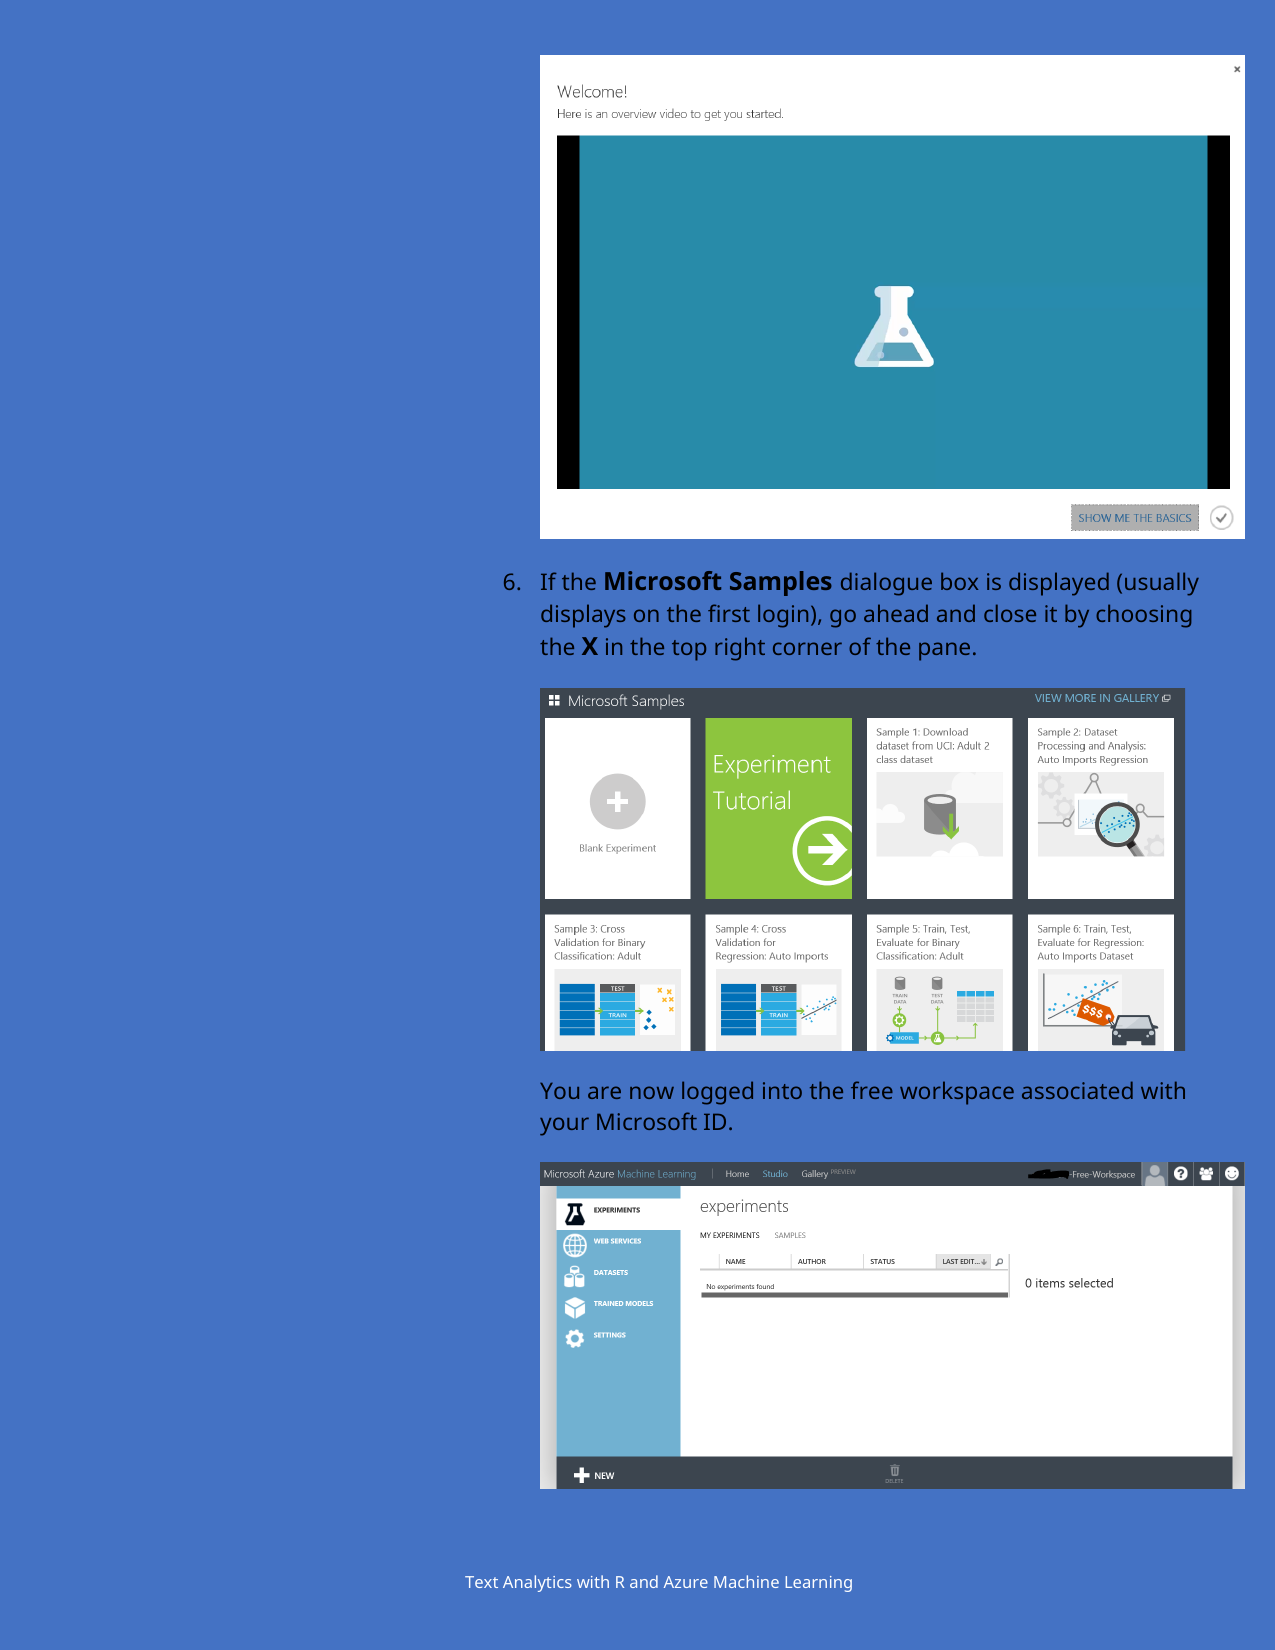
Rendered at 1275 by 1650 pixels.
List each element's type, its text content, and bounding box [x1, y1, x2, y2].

picture [540, 55, 1245, 539]
picture [540, 688, 1186, 1051]
text You are now logged into the free workspace associated with your Microsoft ID. [540, 1075, 1200, 1138]
picture [540, 1162, 1245, 1489]
list If the Microsoft Samples dialogue box is displayed (usually displays on the first login), go ahead and close it by choosing the X in the top right corner of the pane. [502, 564, 1200, 663]
